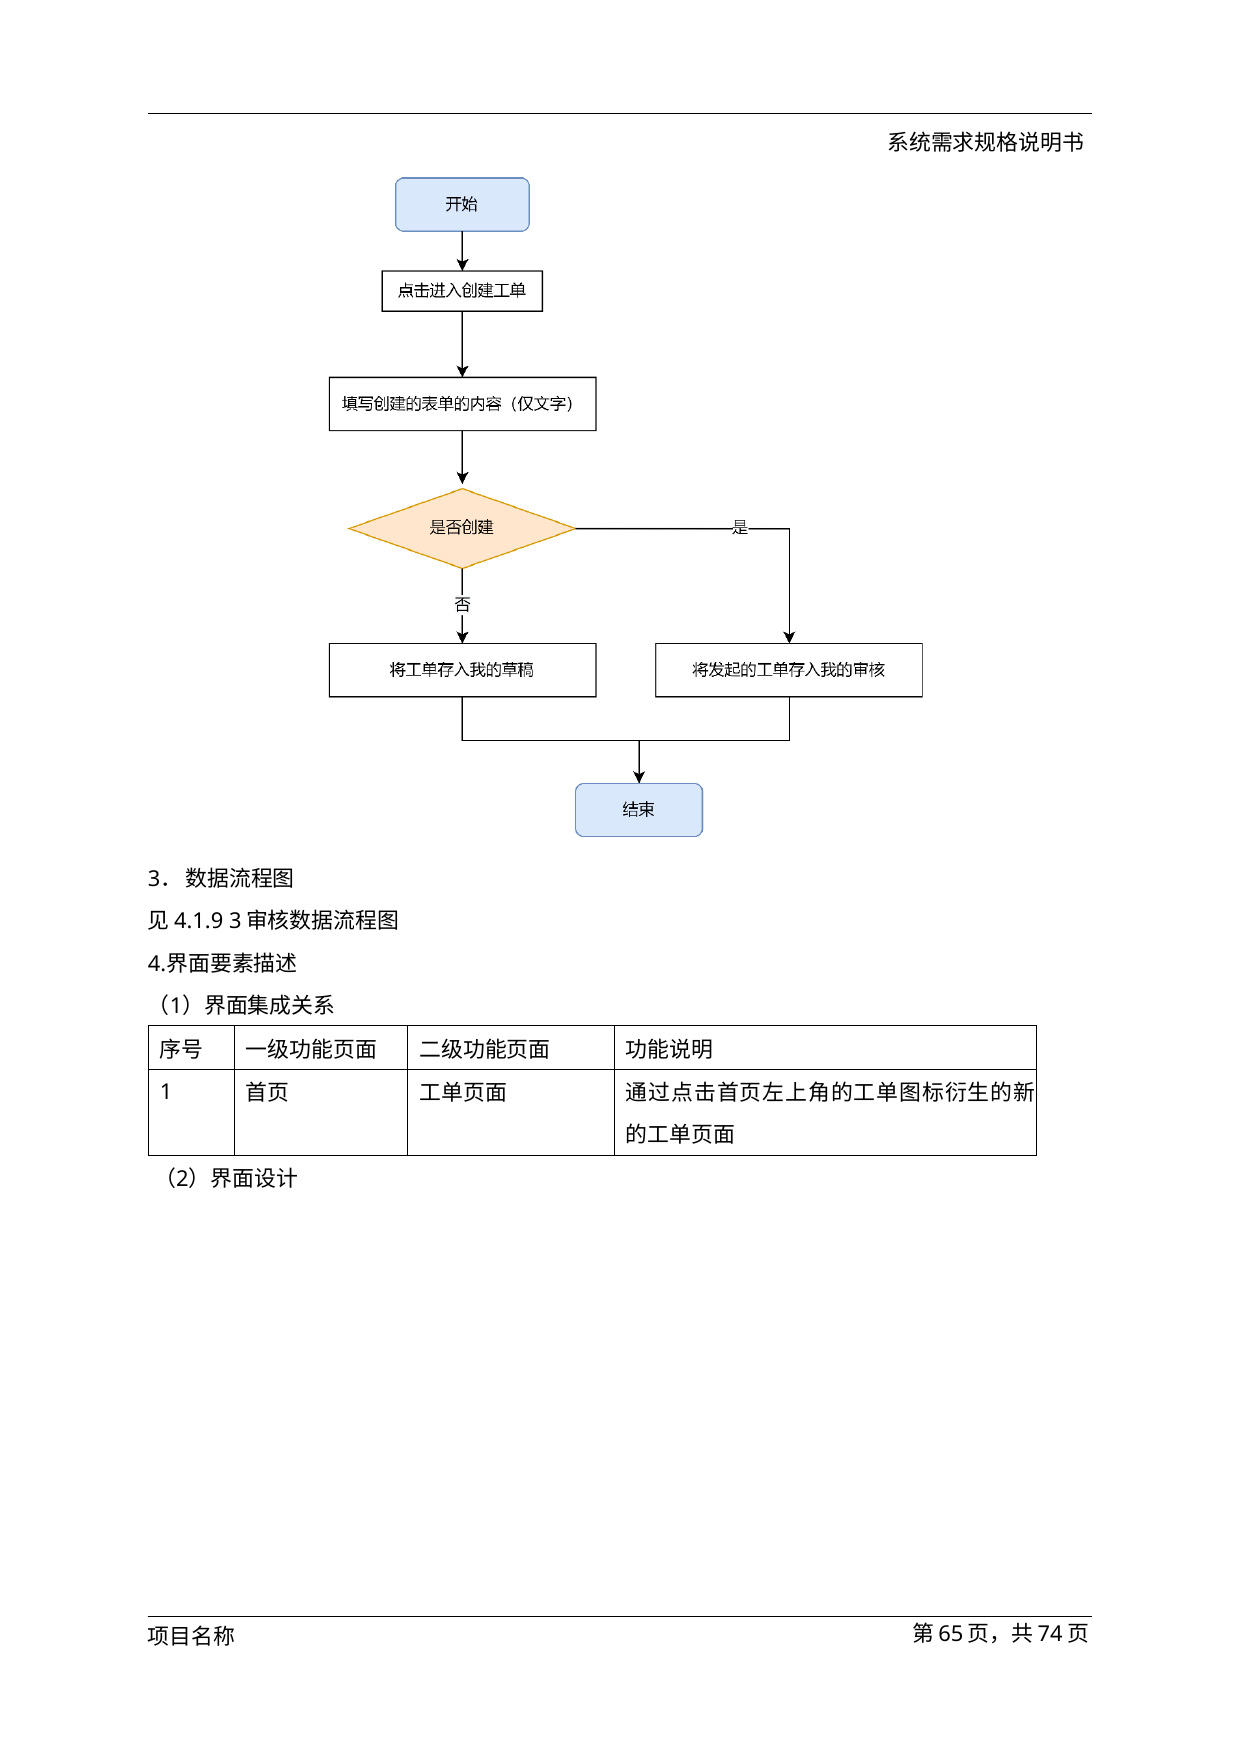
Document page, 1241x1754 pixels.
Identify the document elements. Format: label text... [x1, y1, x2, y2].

picture [328, 177, 923, 837]
table_header 功能说明 [615, 1026, 1036, 1069]
table_cell 工单页面 [408, 1070, 614, 1154]
table_cell 1 [149, 1070, 234, 1154]
table_cell 首页 [235, 1070, 407, 1154]
text 4.界面要素描述 [148, 941, 1104, 983]
table_header 序号 [149, 1026, 234, 1069]
list 数据流程图 [148, 856, 1104, 898]
table_cell 通过点击首页左上角的工单图标衍生的新的工单页面 [615, 1070, 1036, 1154]
table_header 二级功能页面 [408, 1026, 614, 1069]
text （1）界面集成关系 [148, 983, 1104, 1025]
text （2）界面设计 [154, 1156, 1104, 1198]
table_header 一级功能页面 [235, 1026, 407, 1069]
text 见4.1.9 3审核数据流程图 [148, 898, 1104, 941]
